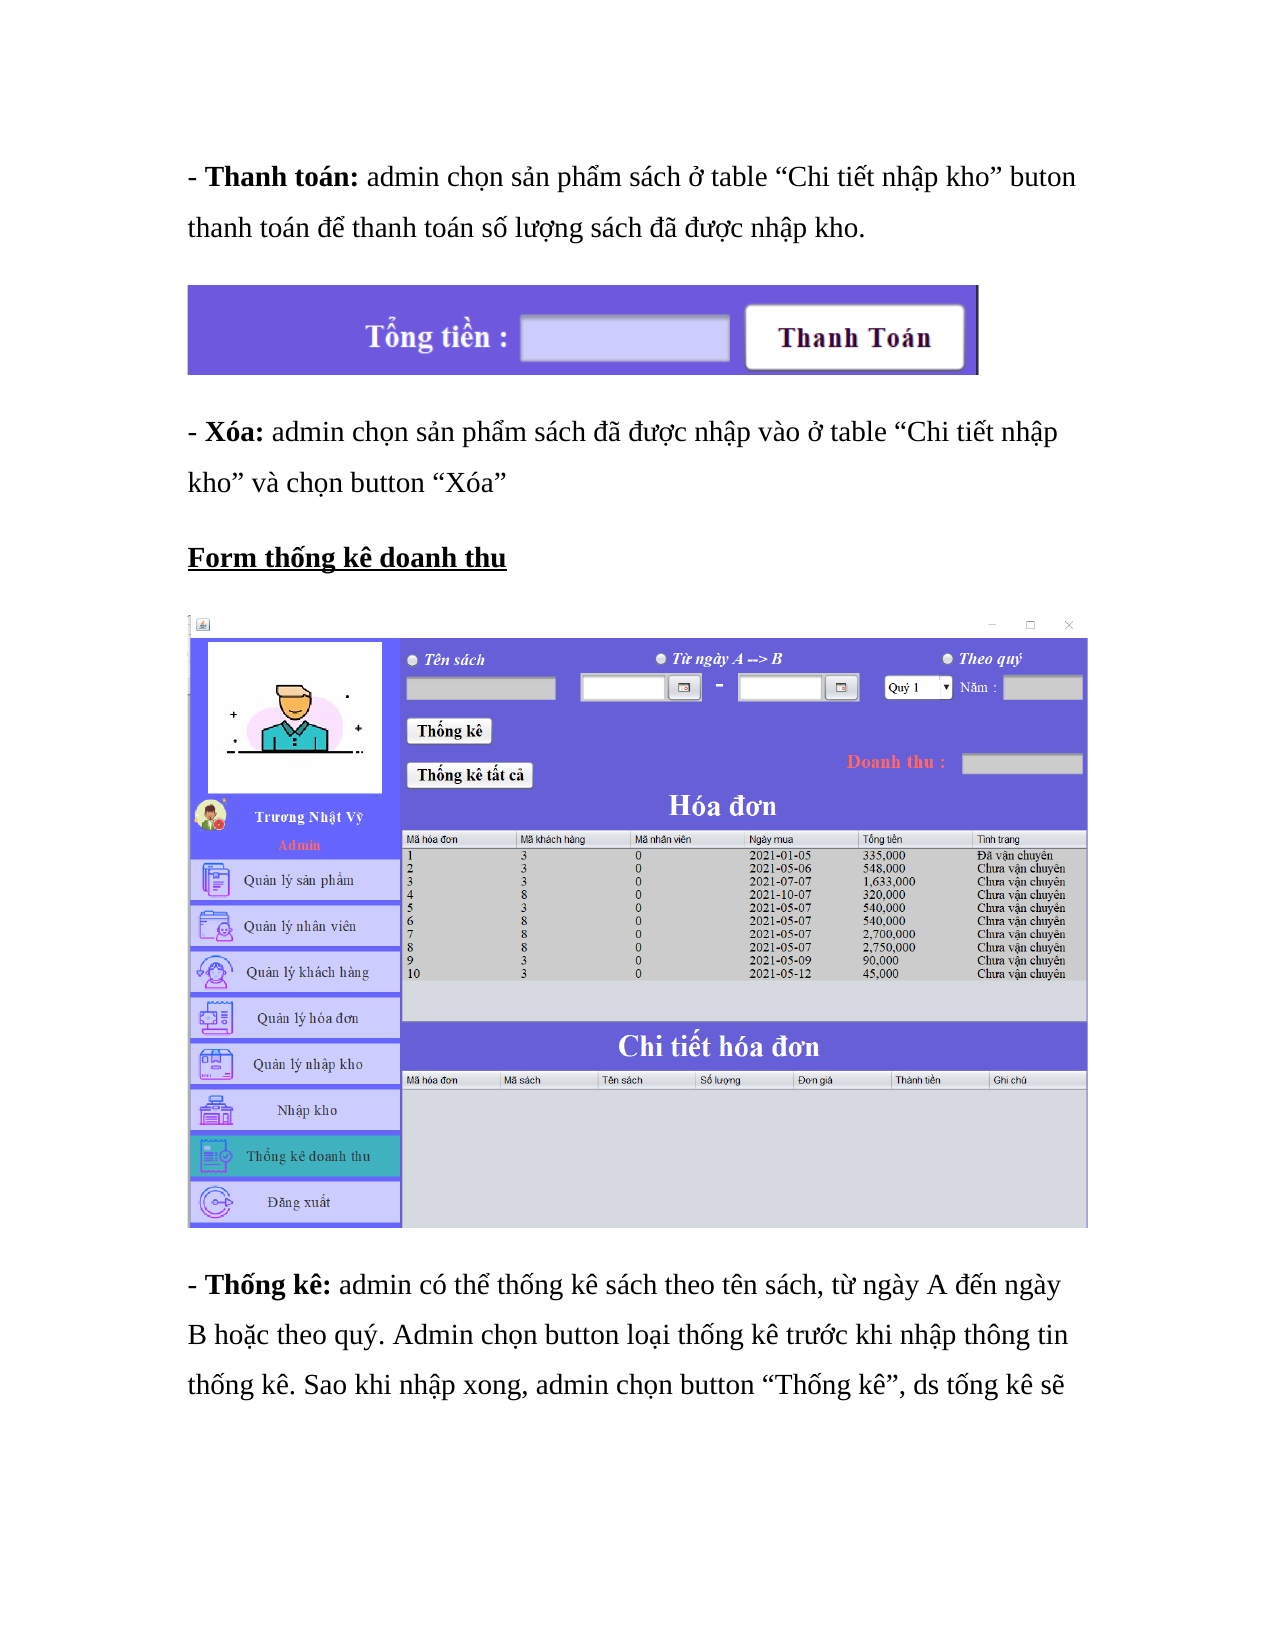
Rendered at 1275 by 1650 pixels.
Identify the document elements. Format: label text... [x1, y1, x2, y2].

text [187, 1267, 1087, 1401]
text - Xóa: admin chọn sản phẩm sách đã được nhập vào ở table “Chi tiết nhập kho” và chọn button “Xóa” [187, 414, 1087, 498]
text - Thanh toán: admin chọn sản phẩm sách ở table “Chi tiết nhập kho” buton thanh toán để thanh toán số lượng sách đã được nhập kho. [187, 159, 1087, 243]
text Form thống kê doanh thu [187, 540, 1087, 573]
picture [187, 285, 979, 375]
picture [187, 615, 1088, 1228]
